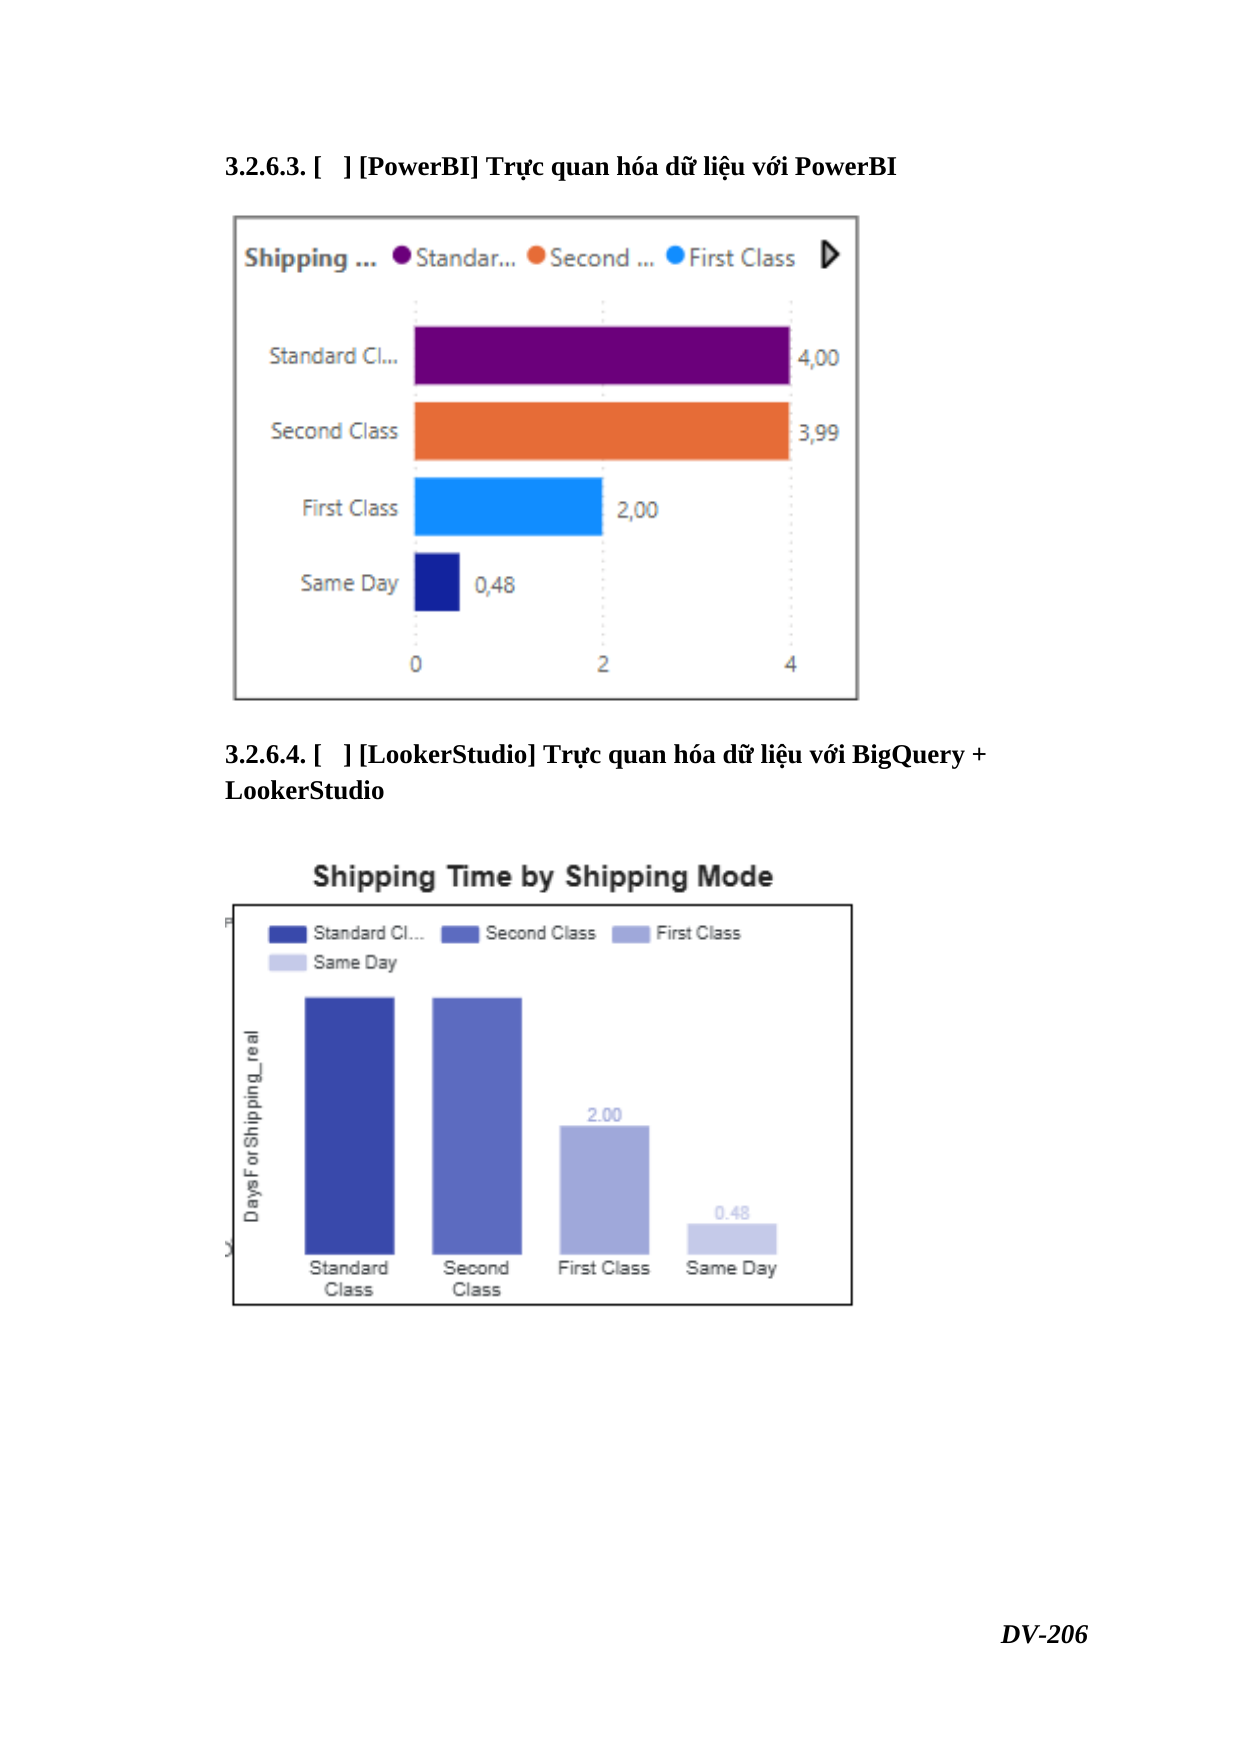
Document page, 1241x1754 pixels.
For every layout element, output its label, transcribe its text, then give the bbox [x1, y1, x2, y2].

picture [225, 834, 863, 1318]
subtitle 3.2.6.4. [🔎] [LookerStudio] Trực quan hóa dữ liệu với BigQuery + LookerStudio [225, 738, 1090, 805]
picture [225, 210, 866, 709]
subtitle 3.2.6.3. [🔎] [PowerBI] Trực quan hóa dữ liệu với PowerBI [225, 150, 1090, 181]
